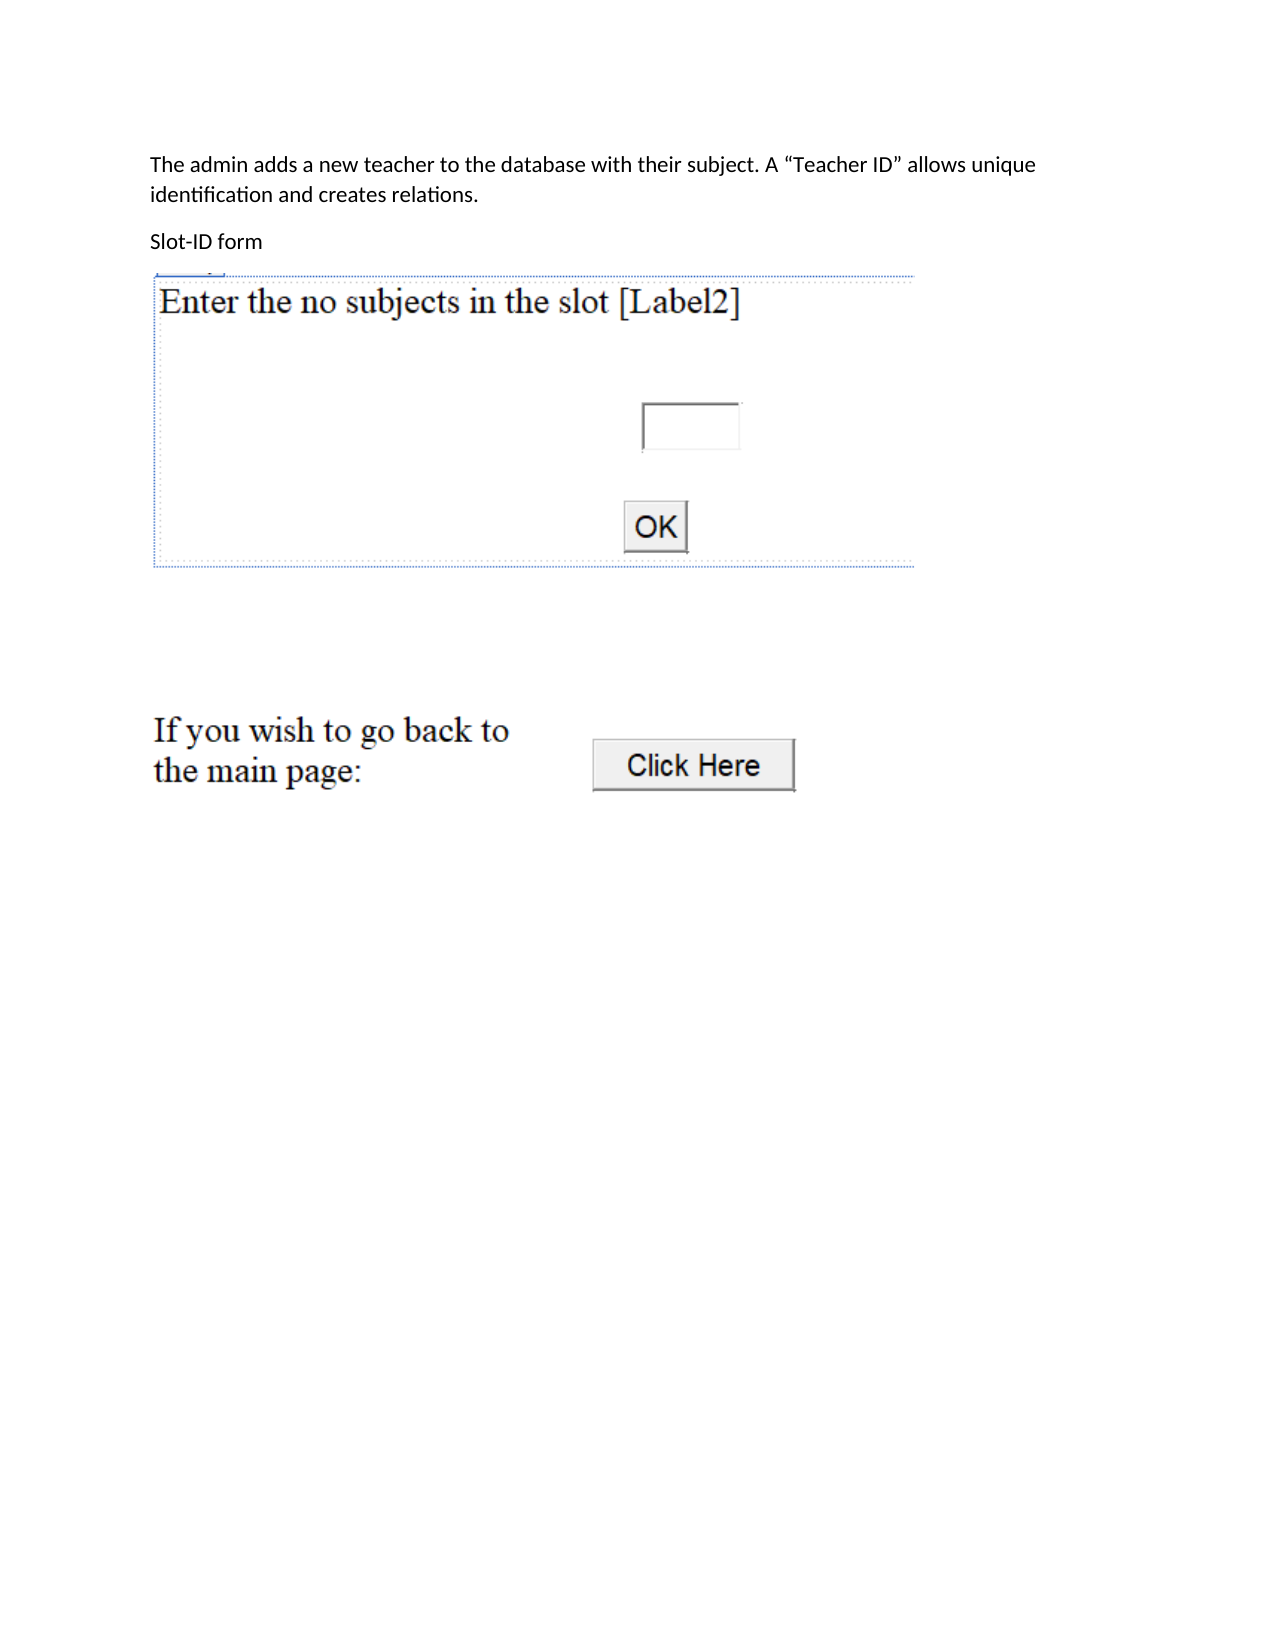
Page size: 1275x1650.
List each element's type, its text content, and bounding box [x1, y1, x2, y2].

picture [150, 273, 915, 980]
text Slot-ID form [150, 227, 1125, 255]
text The admin adds a new teacher to the database with their subject. A “Teacher ID” allows unique identification and creates relations. [150, 150, 1125, 208]
